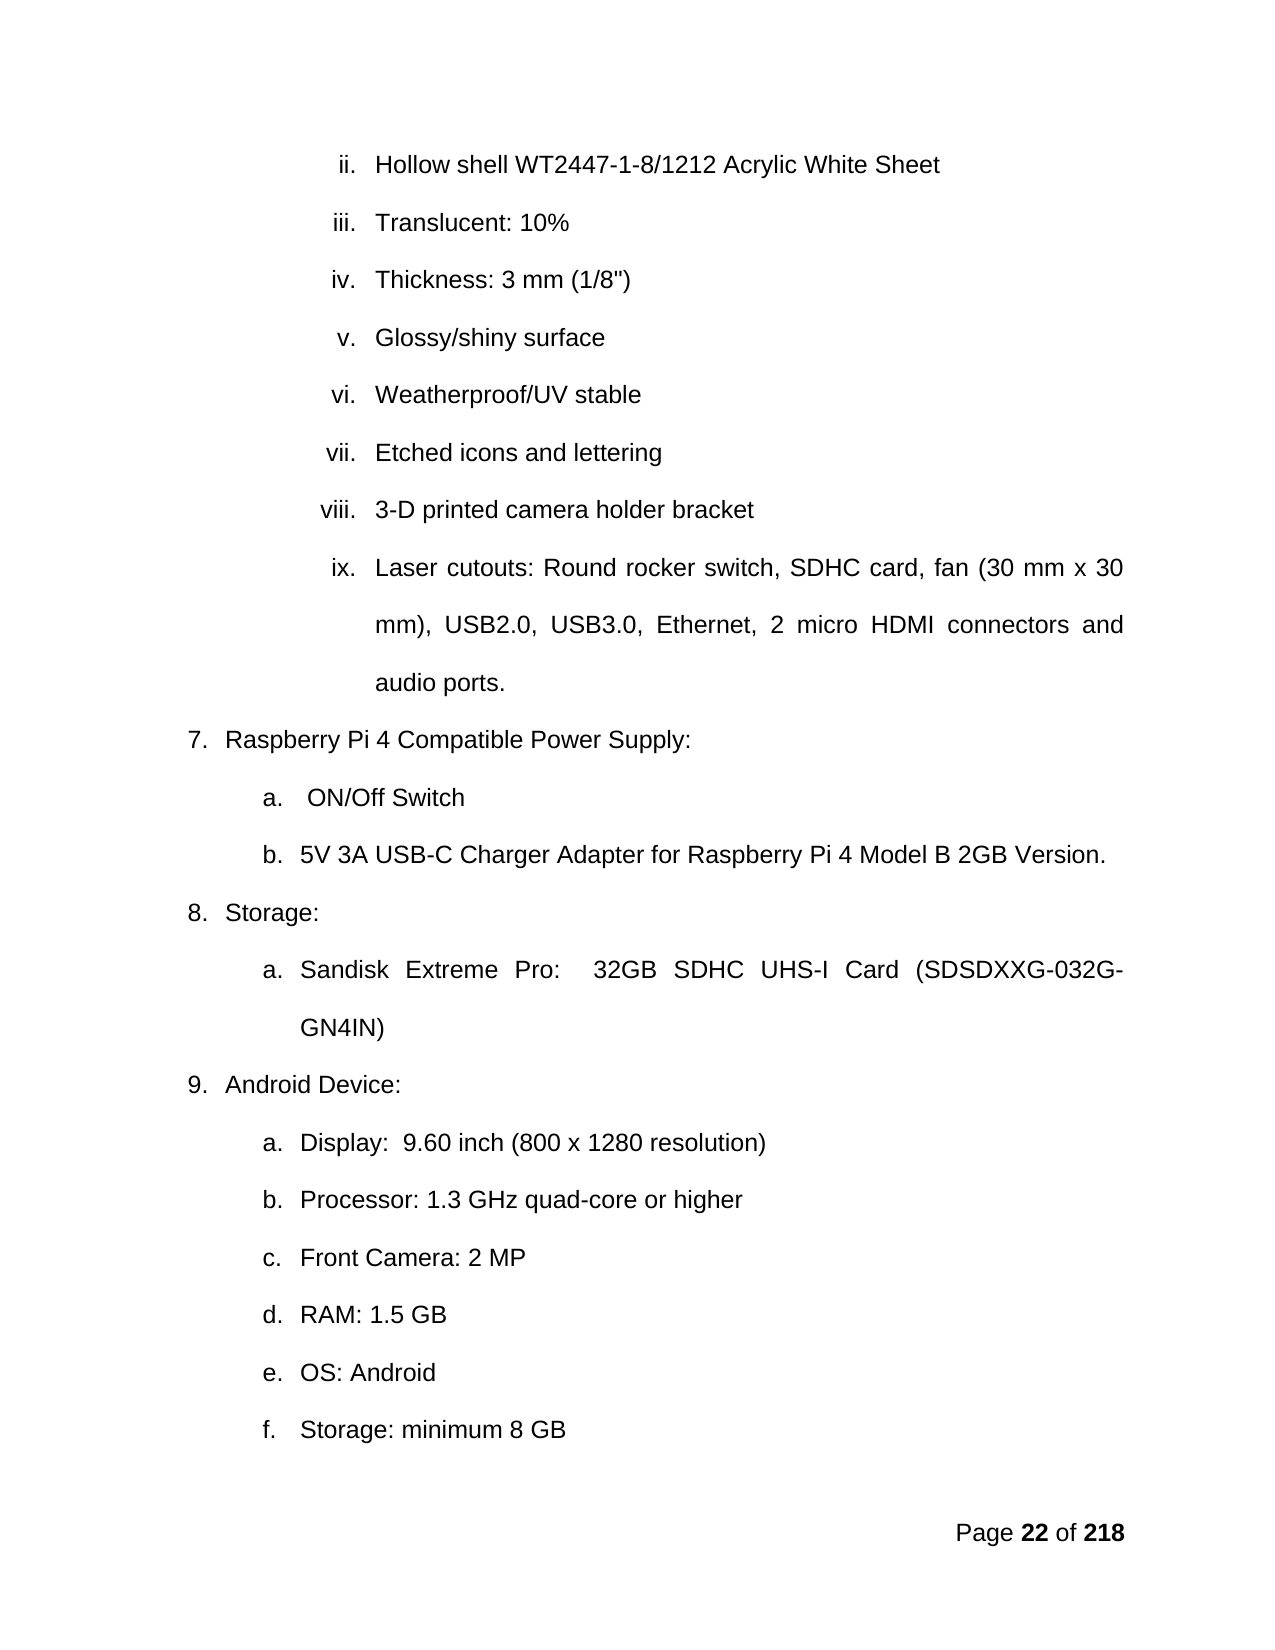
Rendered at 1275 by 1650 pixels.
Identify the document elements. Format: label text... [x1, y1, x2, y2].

list Android Device: [187, 1070, 1125, 1099]
list Sandisk Extreme Pro: 32GB SDHC UHS-I Card (SDSDXXG-032G-GN4IN) [262, 955, 1125, 1041]
list Glossy/shiny surface [356, 322, 1125, 351]
list RAM: 1.5 GB [262, 1300, 1125, 1329]
list ON/Off Switch [262, 782, 1125, 811]
list Translucent: 10% [356, 207, 1125, 236]
list Front Camera: 2 MP [262, 1242, 1125, 1271]
list Hollow shell WT2447-1-8/1212 Acrylic White Sheet [356, 150, 1125, 179]
list Display: 9.60 inch (800 x 1280 resolution) [262, 1127, 1125, 1156]
list Storage: minimum 8 GB [262, 1415, 1125, 1444]
list Thickness: 3 mm (1/8") [356, 265, 1125, 294]
list 5V 3A USB-C Charger Adapter for Raspberry Pi 4 Model B 2GB Version. [262, 840, 1125, 869]
list Etched icons and lettering [356, 437, 1125, 466]
list OS: Android [262, 1357, 1125, 1386]
list Storage: [187, 897, 1125, 926]
list Weatherproof/UV stable [356, 380, 1125, 409]
list Processor: 1.3 GHz quad-core or higher [262, 1185, 1125, 1214]
list Laser cutouts: Round rocker switch, SDHC card, fan (30 mm x 30 mm), USB2.0, USB3.0, Ethernet, 2 micro HDMI connectors and audio ports. [356, 552, 1125, 696]
list 3-D printed camera holder bracket [356, 495, 1125, 524]
list Raspberry Pi 4 Compatible Power Supply: [187, 725, 1125, 754]
